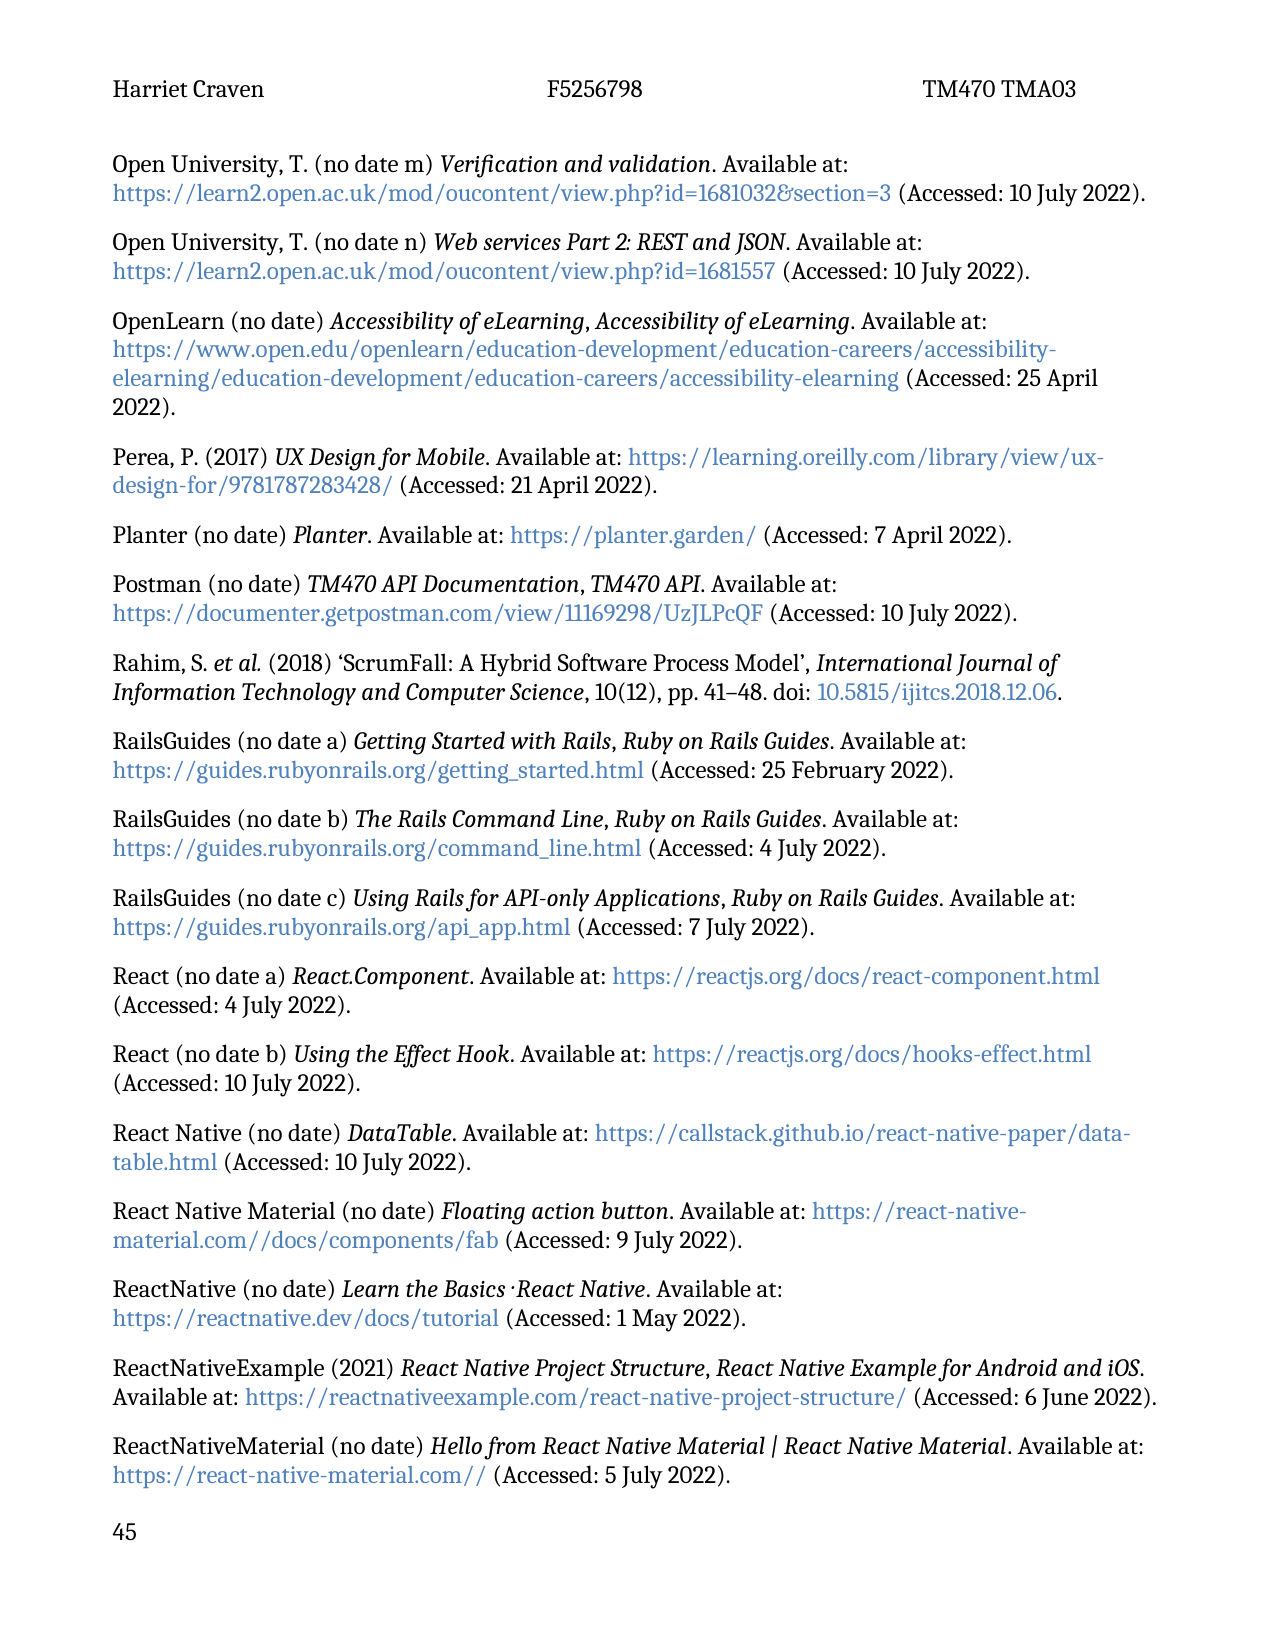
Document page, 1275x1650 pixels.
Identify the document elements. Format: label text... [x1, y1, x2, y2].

text React (no date a) React.Component. Available at: https://reactjs.org/docs/react-component.html (Accessed: 4 July 2022). [112, 962, 1162, 1019]
text ReactNativeExample (2021) React Native Project Structure, React Native Example for Android and iOS. Available at: https://reactnativeexample.com/react-native-project-structure/ (Accessed: 6 June 2022). [112, 1354, 1162, 1411]
text OpenLearn (no date) Accessibility of eLearning, Accessibility of eLearning. Available at: https://www.open.edu/openlearn/education-development/education-careers/accessibility-elearning/education-development/education-careers/accessibility-elearning (Accessed: 25 April 2022). [112, 307, 1162, 422]
text React (no date b) Using the Effect Hook. Available at: https://reactjs.org/docs/hooks-effect.html (Accessed: 10 July 2022). [112, 1040, 1162, 1098]
text React Native Material (no date) Floating action button. Available at: https://react-native-material.com//docs/components/fab (Accessed: 9 July 2022). [112, 1197, 1162, 1254]
text ReactNativeMaterial (no date) Hello from React Native Material | React Native Material. Available at: https://react-native-material.com// (Accessed: 5 July 2022). [112, 1432, 1162, 1489]
text Planter (no date) Planter. Available at: https://planter.garden/ (Accessed: 7 April 2022). [112, 521, 1162, 549]
text Open University, T. (no date n) Web services Part 2: REST and JSON. Available at: https://learn2.open.ac.uk/mod/oucontent/view.php?id=1681557 (Accessed: 10 July 2022). [112, 228, 1162, 286]
text Open University, T. (no date m) Verification and validation. Available at: https://learn2.open.ac.uk/mod/oucontent/view.php?id=1681032&section=3 (Accessed: 10 July 2022). [112, 150, 1162, 207]
text Perea, P. (2017) UX Design for Mobile. Available at: https://learning.oreilly.com/library/view/ux-design-for/9781787283428/ (Accessed: 21 April 2022). [112, 442, 1162, 500]
text RailsGuides (no date c) Using Rails for API-only Applications, Ruby on Rails Guides. Available at: https://guides.rubyonrails.org/api_app.html (Accessed: 7 July 2022). [112, 884, 1162, 941]
text RailsGuides (no date a) Getting Started with Rails, Ruby on Rails Guides. Available at: https://guides.rubyonrails.org/getting_started.html (Accessed: 25 February 2022). [112, 727, 1162, 784]
text React Native (no date) DataTable. Available at: https://callstack.github.io/react-native-paper/data-table.html (Accessed: 10 July 2022). [112, 1119, 1162, 1176]
text RailsGuides (no date b) The Rails Command Line, Ruby on Rails Guides. Available at: https://guides.rubyonrails.org/command_line.html (Accessed: 4 July 2022). [112, 805, 1162, 863]
text ReactNative (no date) Learn the Basics · React Native. Available at: https://reactnative.dev/docs/tutorial (Accessed: 1 May 2022). [112, 1275, 1162, 1333]
text Postman (no date) TM470 API Documentation, TM470 API. Available at: https://documenter.getpostman.com/view/11169298/UzJLPcQF (Accessed: 10 July 2022). [112, 570, 1162, 628]
text Rahim, S. et al. (2018) ‘ScrumFall: A Hybrid Software Process Model’, International Journal of Information Technology and Computer Science, 10(12), pp. 41–48. doi: 10.5815/ijitcs.2018.12.06. [112, 649, 1162, 706]
